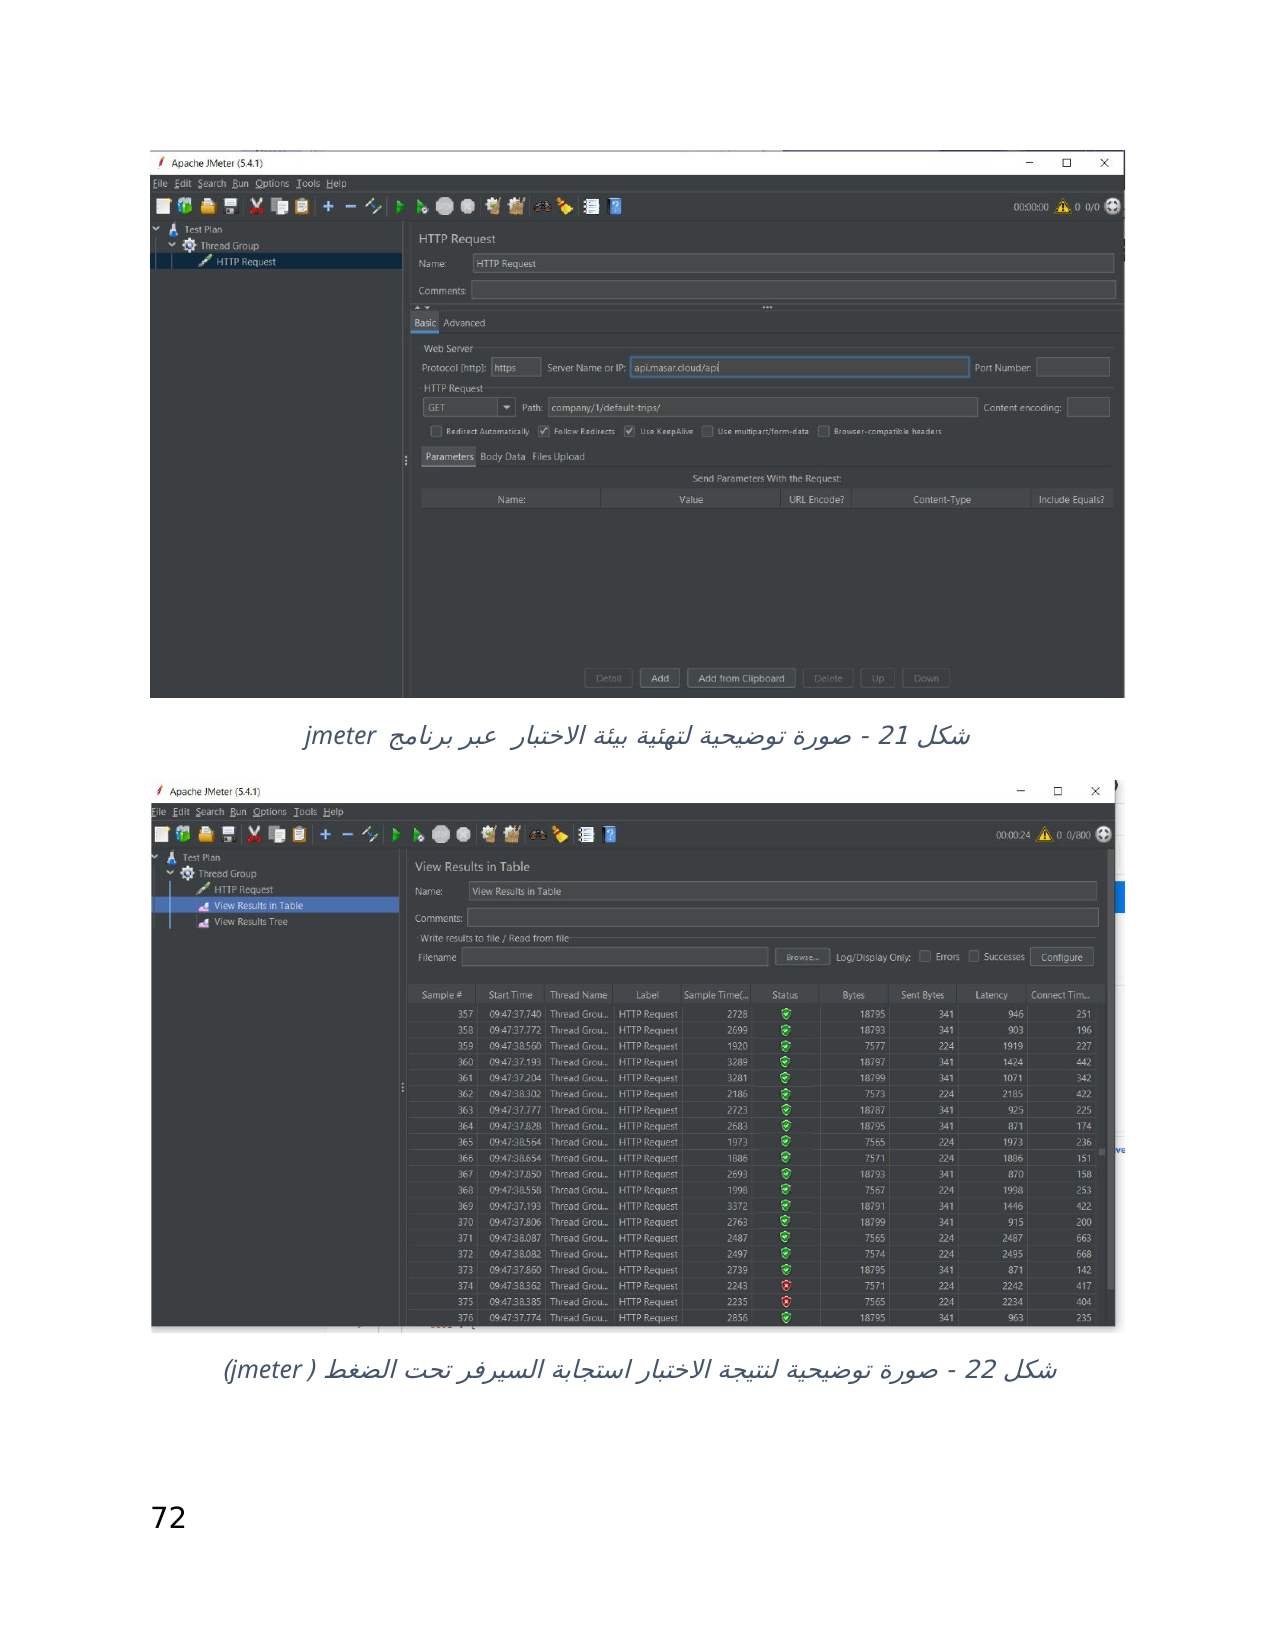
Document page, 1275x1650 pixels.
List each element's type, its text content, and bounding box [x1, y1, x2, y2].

picture [151, 780, 1125, 1333]
picture [150, 150, 1125, 698]
